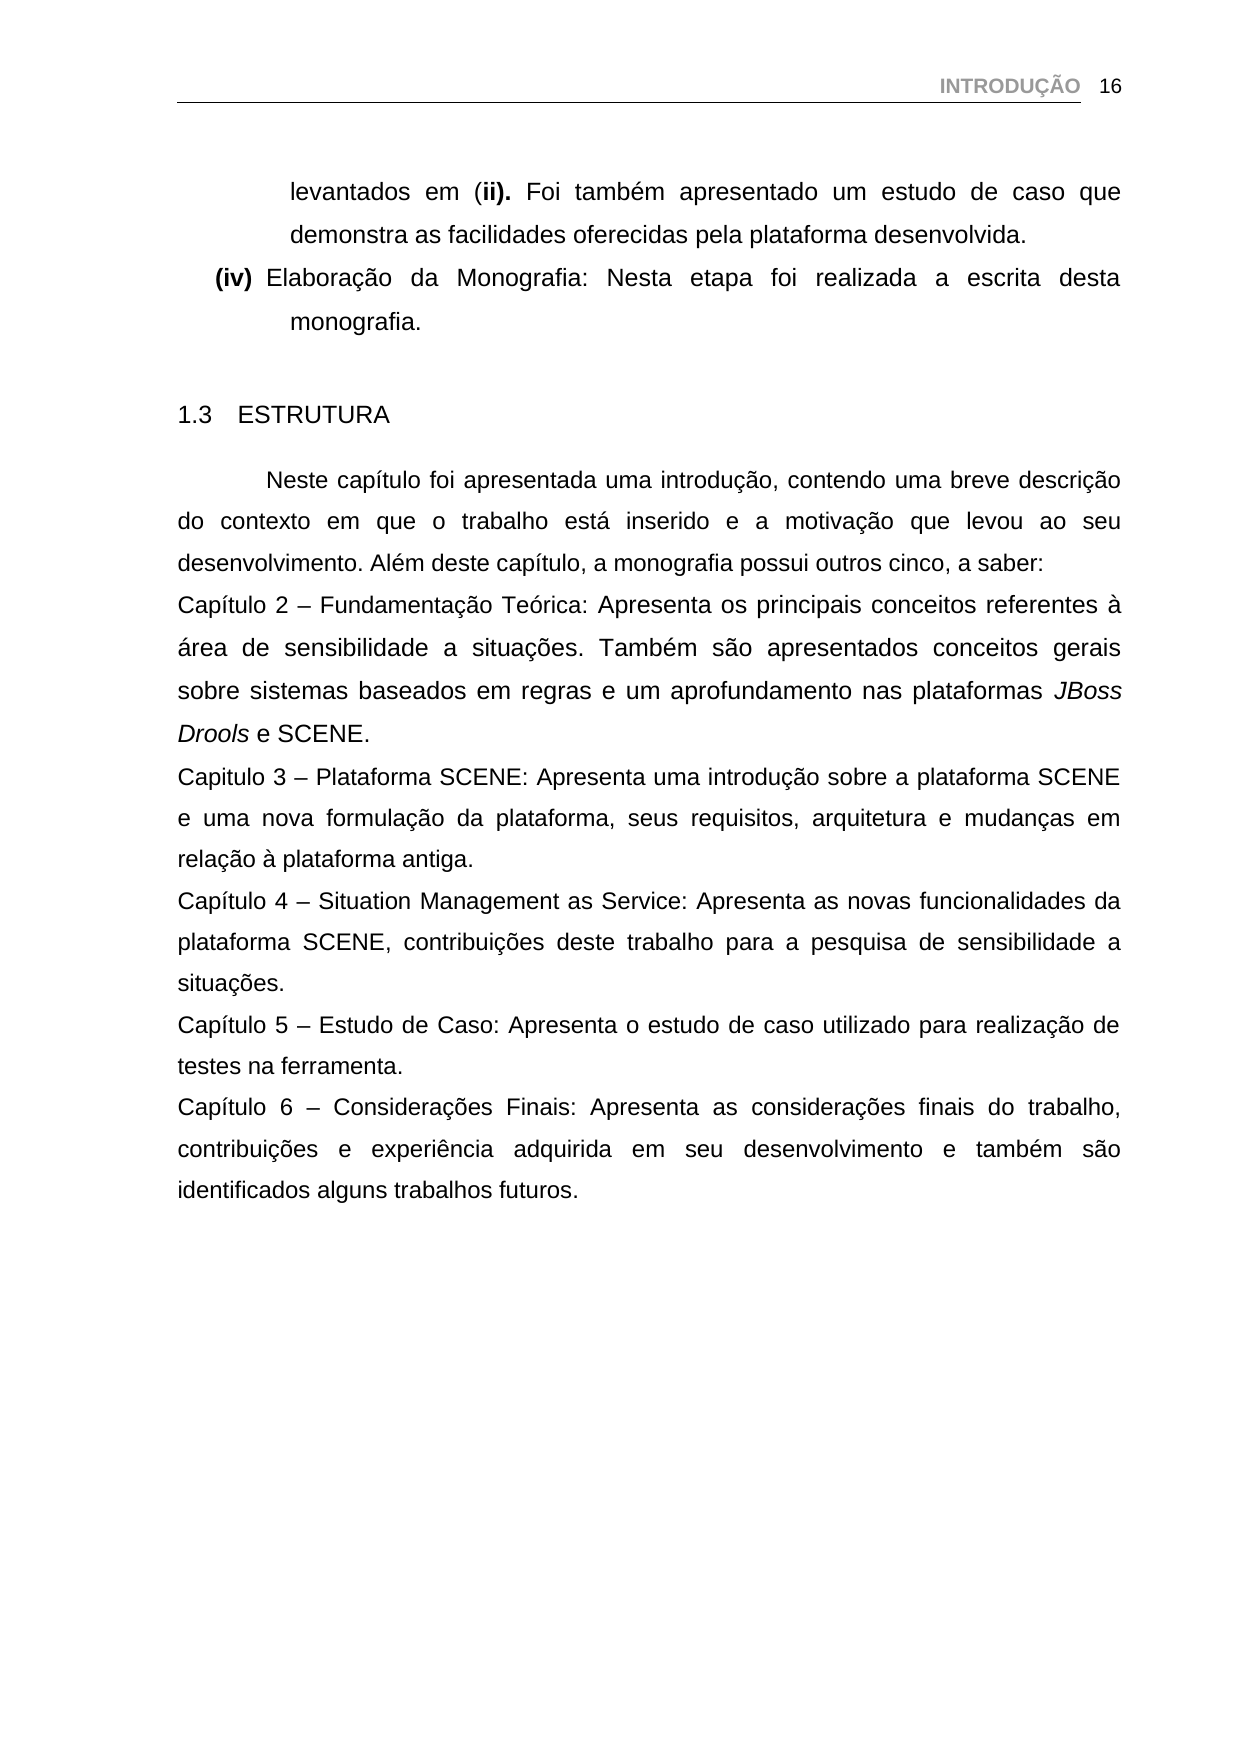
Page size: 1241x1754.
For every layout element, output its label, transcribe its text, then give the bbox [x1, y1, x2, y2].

list Elaboração da Monografia: Nesta etapa foi realizada a escrita desta monografia. [215, 263, 1122, 335]
text Neste capítulo foi apresentada uma introdução, contendo uma breve descrição do contexto em que o trabalho está inserido e a motivação que levou ao seu desenvolvimento. Além deste capítulo, a monografia possui outros cinco, a saber: [177, 466, 1122, 576]
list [215, 177, 1122, 249]
subtitle estrutura [177, 400, 1122, 428]
text Capítulo 4 – Situation Management as Service: Apresenta as novas funcionalidades da plataforma SCENE, contribuições deste trabalho para a pesquisa de sensibilidade a situações. [177, 887, 1122, 997]
text Capitulo 3 – Plataforma SCENE: Apresenta uma introdução sobre a plataforma SCENE e uma nova formulação da plataforma, seus requisitos, arquitetura e mudanças em relação à plataforma antiga. [177, 762, 1122, 873]
text Capítulo 5 – Estudo de Caso: Apresenta o estudo de caso utilizado para realização de testes na ferramenta. [177, 1011, 1122, 1079]
text Capítulo 2 – Fundamentação Teórica: Apresenta os principais conceitos referentes à área de sensibilidade a situações. Também são apresentados conceitos gerais sobre sistemas baseados em regras e um aprofundamento nas plataformas JBoss Drools e SCENE. [177, 590, 1122, 748]
text Capítulo 6 – Considerações Finais: Apresenta as considerações finais do trabalho, contribuições e experiência adquirida em seu desenvolvimento e também são identificados alguns trabalhos futuros. [177, 1093, 1122, 1204]
